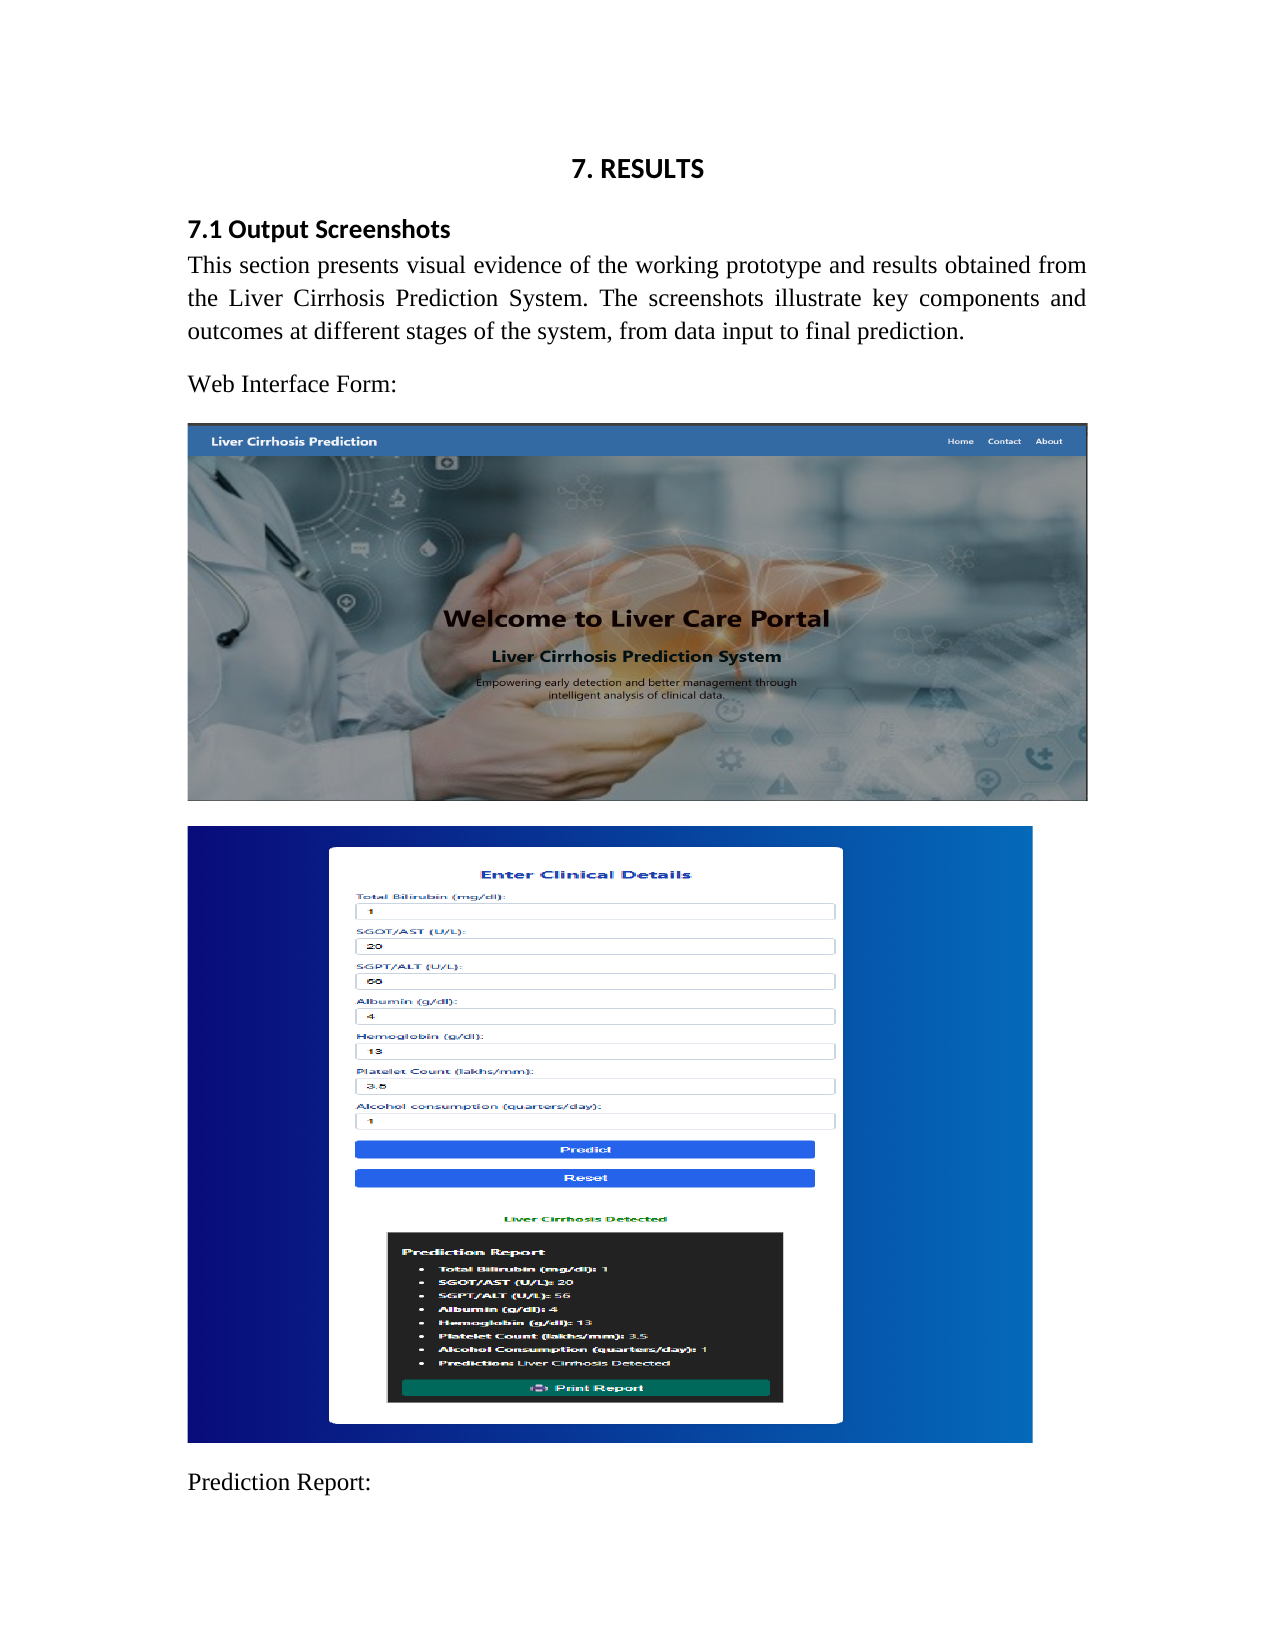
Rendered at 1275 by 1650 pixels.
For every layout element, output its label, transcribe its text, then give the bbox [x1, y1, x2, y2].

subtitle 7. RESULTS [187, 150, 1087, 186]
text Prediction Report: [187, 1467, 1087, 1496]
picture [187, 423, 1088, 801]
picture [187, 826, 1033, 1443]
text This section presents visual evidence of the working prototype and results obtained from the Liver Cirrhosis Prediction System. The screenshots illustrate key components and outcomes at different stages of the system, from data input to final prediction. [187, 250, 1087, 344]
subtitle 7.1 Output Screenshots [187, 212, 1087, 245]
text Web Interface Form: [187, 369, 1087, 398]
